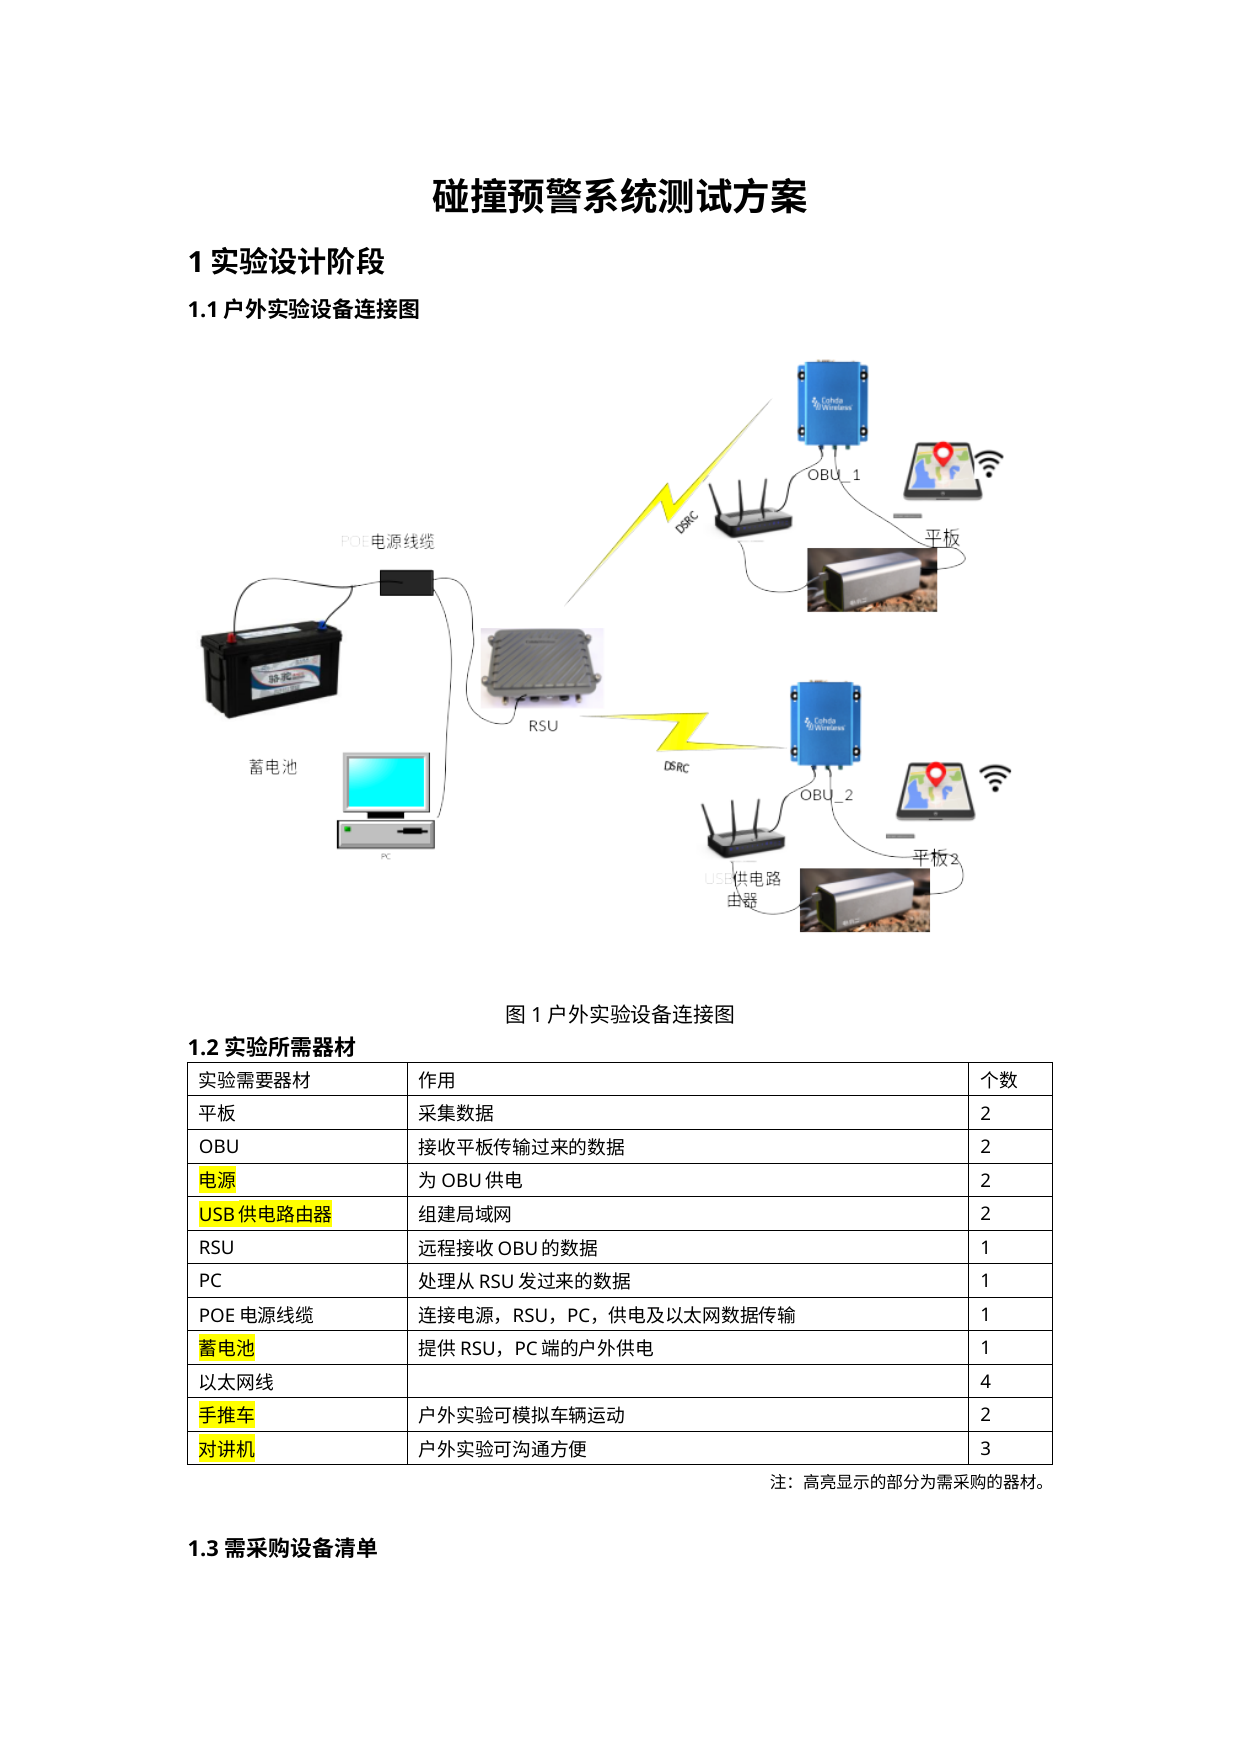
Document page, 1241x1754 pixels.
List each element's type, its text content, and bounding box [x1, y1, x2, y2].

table_cell 手推车 [188, 1398, 407, 1431]
table_cell 2 [969, 1197, 1052, 1229]
table_cell 提供RSU，PC端的户外供电 [408, 1331, 968, 1364]
table_header 作用 [408, 1063, 968, 1095]
table_cell POE电源线缆 [188, 1298, 407, 1330]
table_cell 蓄电池 [188, 1331, 407, 1364]
table_cell 平板 [188, 1096, 407, 1129]
text 1.1户外实验设备连接图 [187, 292, 1053, 324]
table_cell 3 [969, 1432, 1052, 1464]
table_cell 为OBU供电 [408, 1164, 968, 1196]
table_cell 2 [969, 1096, 1052, 1129]
table_header 个数 [969, 1063, 1052, 1095]
table_header 实验需要器材 [188, 1063, 407, 1095]
table_cell 1 [969, 1298, 1052, 1330]
text 1.3 需采购设备清单 [187, 1530, 1053, 1563]
table_cell 处理从RSU发过来的数据 [408, 1264, 968, 1297]
table_cell 户外实验可沟通方便 [408, 1432, 968, 1464]
table_cell 连接电源，RSU，PC，供电及以太网数据传输 [408, 1298, 968, 1330]
table_cell RSU [188, 1231, 407, 1263]
text 注：高亮显示的部分为需采购的器材。 [187, 1465, 1053, 1498]
table_cell 2 [969, 1164, 1052, 1196]
table_cell 以太网线 [188, 1365, 407, 1397]
table_cell 2 [969, 1398, 1052, 1431]
table_cell USB供电路由器 [188, 1197, 407, 1229]
subtitle 碰撞预警系统测试方案 [187, 162, 1053, 227]
table_cell 电源 [188, 1164, 407, 1196]
table_cell PC [188, 1264, 407, 1297]
table_cell OBU [188, 1130, 407, 1162]
table_cell 接收平板传输过来的数据 [408, 1130, 968, 1162]
table_cell 1 [969, 1331, 1052, 1364]
table_cell 对讲机 [188, 1432, 407, 1464]
table_cell 1 [969, 1231, 1052, 1263]
table_cell 2 [969, 1130, 1052, 1162]
text 1.2 实验所需器材 [187, 1029, 1053, 1062]
table_cell 4 [969, 1365, 1052, 1397]
table_cell 远程接收OBU的数据 [408, 1231, 968, 1263]
table_cell 户外实验可模拟车辆运动 [408, 1398, 968, 1431]
subtitle 1实验设计阶段 [187, 227, 1053, 292]
table_cell 1 [969, 1264, 1052, 1297]
table_cell 采集数据 [408, 1096, 968, 1129]
table_cell [408, 1365, 968, 1397]
text 图 1 户外实验设备连接图 [187, 997, 1053, 1029]
table_cell 组建局域网 [408, 1197, 968, 1229]
